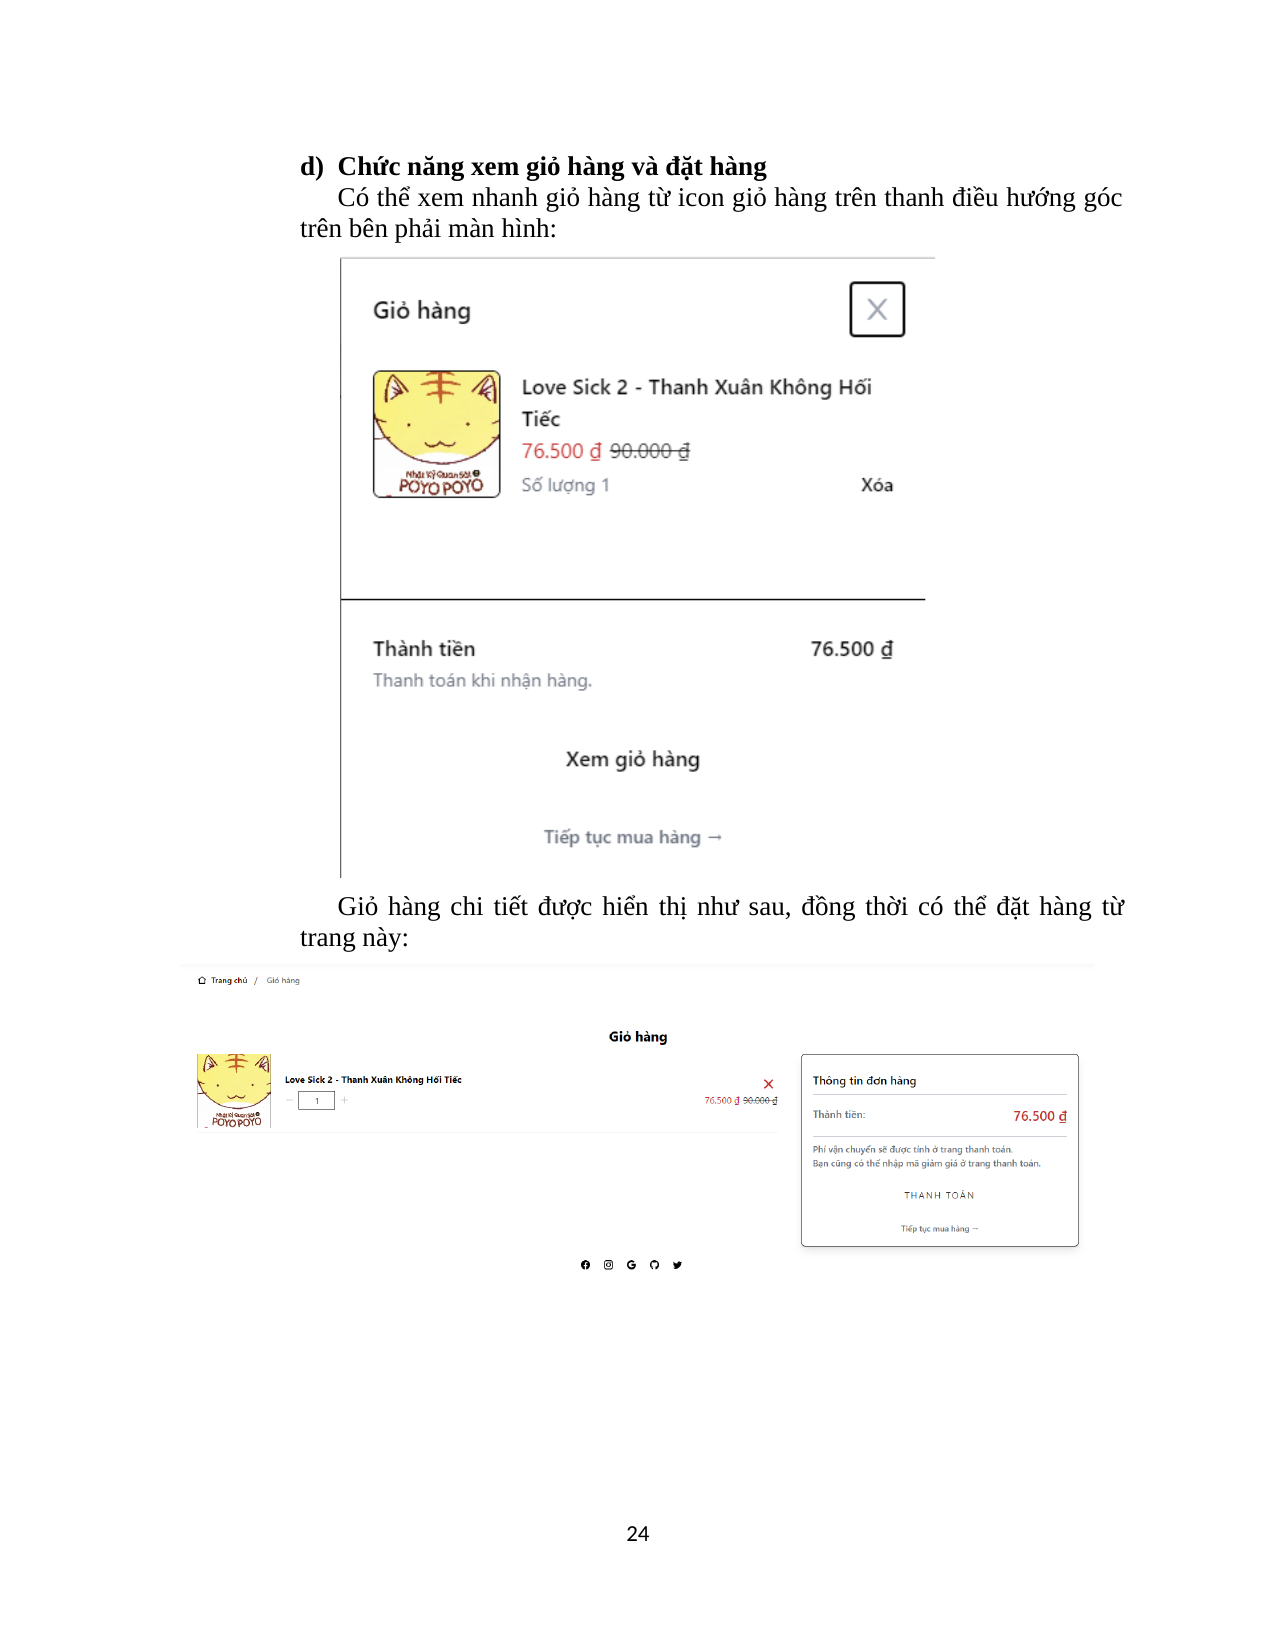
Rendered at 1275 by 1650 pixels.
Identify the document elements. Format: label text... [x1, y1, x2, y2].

picture [340, 256, 936, 878]
list Có thể xem nhanh giỏ hàng từ icon giỏ hàng trên thanh điều hướng góc trên bên phải màn hình: [300, 181, 1125, 243]
list Chức năng xem giỏ hàng và đặt hàng [300, 150, 1125, 181]
picture [180, 964, 1095, 1280]
list Giỏ hàng chi tiết được hiển thị như sau, đồng thời có thể đặt hàng từ trang này: [300, 890, 1125, 952]
